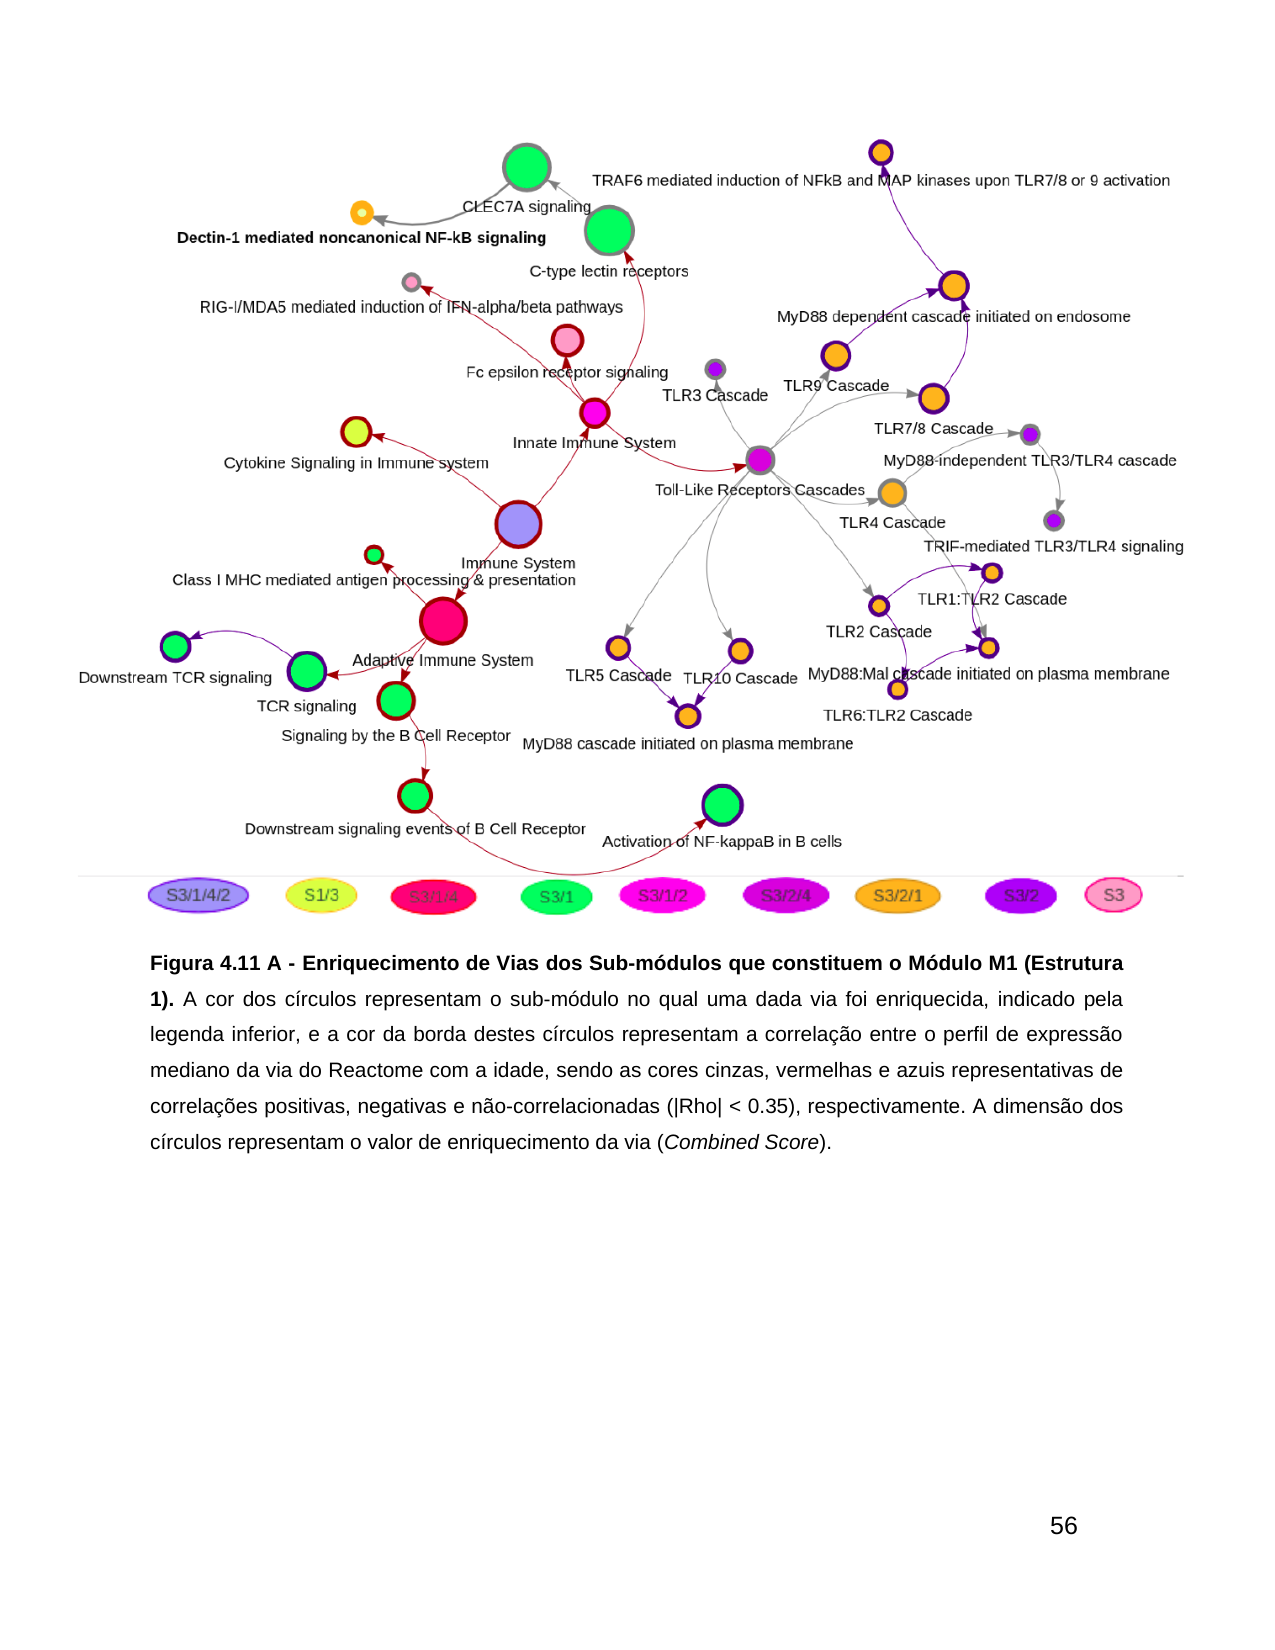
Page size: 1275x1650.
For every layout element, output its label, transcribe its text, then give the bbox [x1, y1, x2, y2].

picture [75, 138, 1184, 916]
text Figura 4.11 A - Enriquecimento de Vias dos Sub-módulos que constituem o Módulo M1 (Estrutura 1). A cor dos círculos representam o sub-módulo no qual uma dada via foi enriquecida, indicado pela legenda inferior, e a cor da borda destes círculos representam a correlação entre o perfil de expressão mediano da via do Reactome com a idade, sendo as cores cinzas, vermelhas e azuis representativas de correlações positivas, negativas e não-correlacionadas (|Rho| < 0.35), respectivamente. A dimensão dos círculos representam o valor de enriquecimento da via (Combined Score). [75, 950, 1125, 1154]
